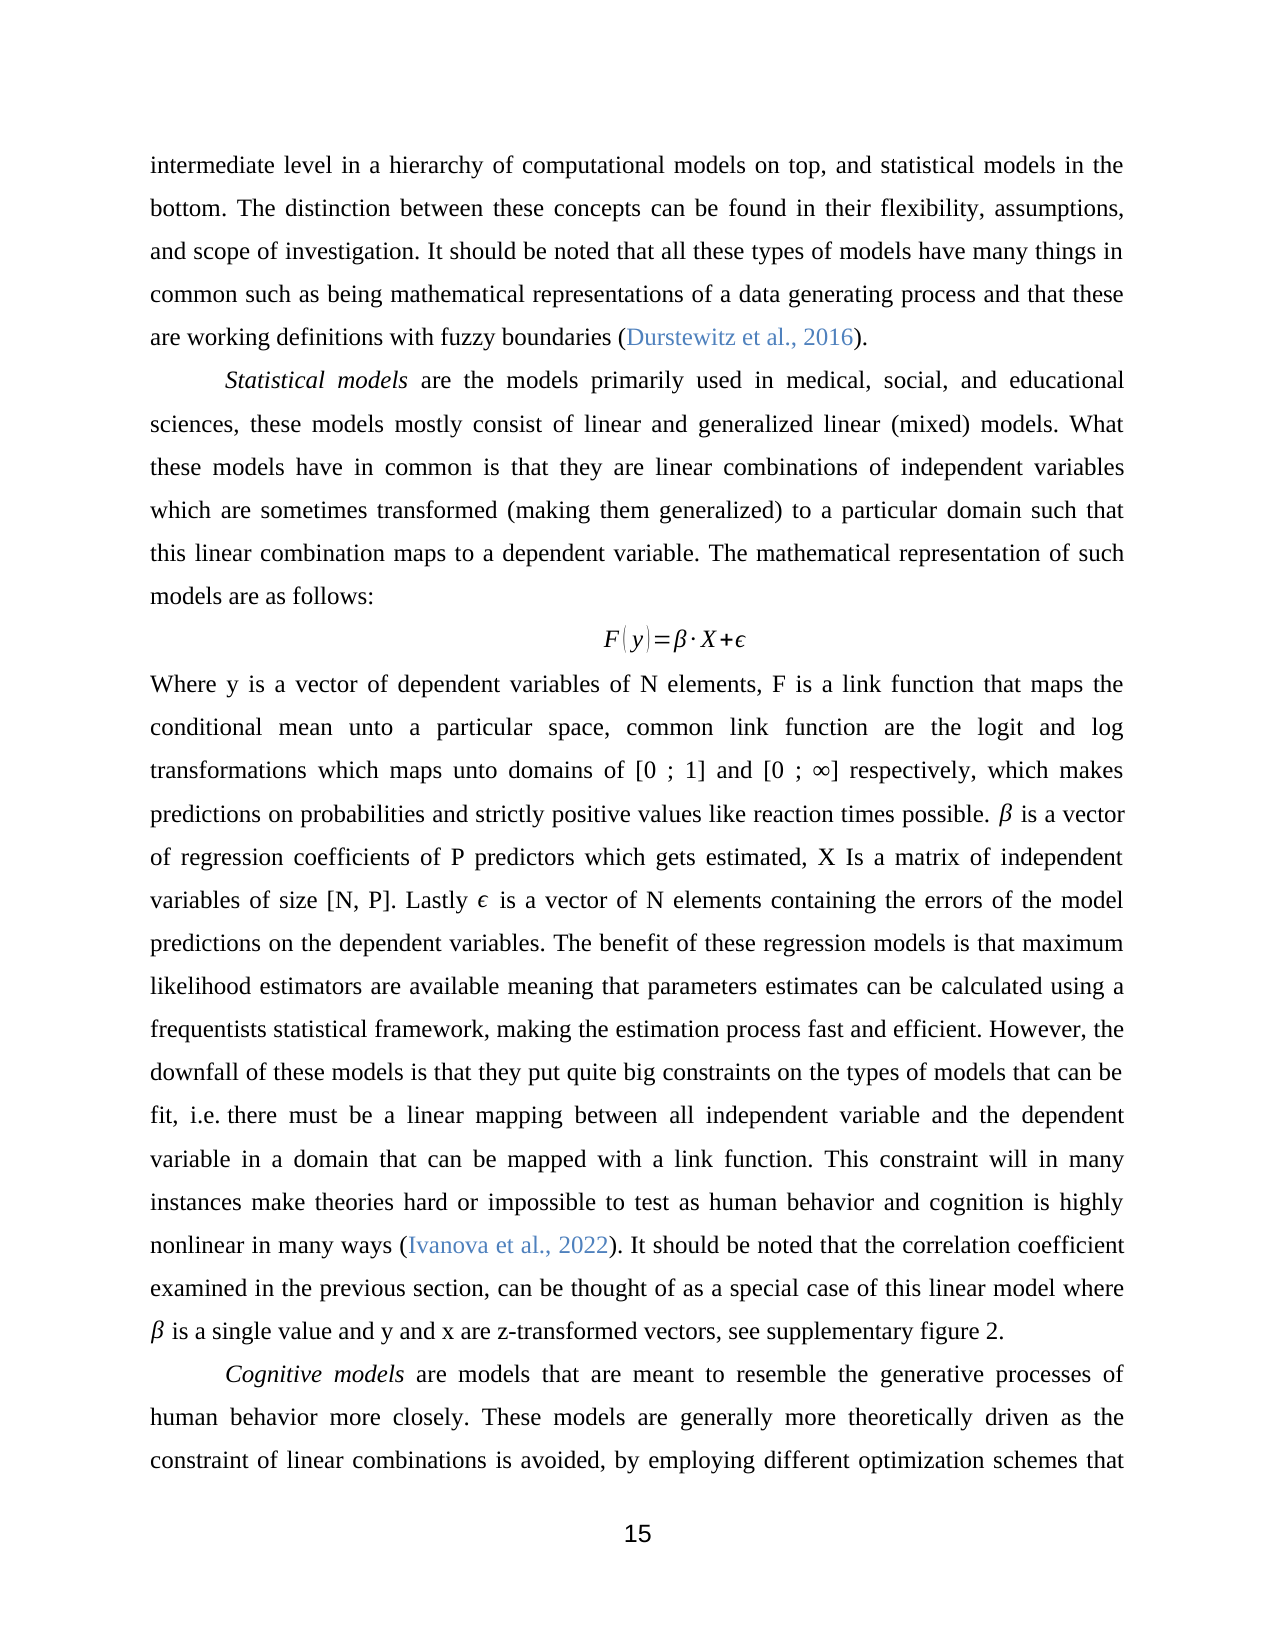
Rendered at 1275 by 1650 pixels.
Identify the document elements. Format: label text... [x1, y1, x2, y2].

text Where y is a vector of dependent variables of N elements, F is a link function that maps the conditional mean unto a particular space, common link function are the logit and log transformations which maps unto domains of [0 ; 1] and [0 ; ∞] respectively, which makes predictions on probabilities and strictly positive values like reaction times possible. is a vector of regression coefficients of P predictors which gets estimated, X Is a matrix of independent variables of size [N, P]. Lastly is a vector of N elements containing the errors of the model predictions on the dependent variables. The benefit of these regression models is that maximum likelihood estimators are available meaning that parameters estimates can be calculated using a frequentists statistical framework, making the estimation process fast and efficient. However, the downfall of these models is that they put quite big constraints on the types of models that can be fit, i.e. there must be a linear mapping between all independent variable and the dependent variable in a domain that can be mapped with a link function. This constraint will in many instances make theories hard or impossible to test as human behavior and cognition is highly nonlinear in many ways (Ivanova et al., 2022). It should be noted that the correlation coefficient examined in the previous section, can be thought of as a special case of this linear model where is a single value and y and x are z-transformed vectors, see supplementary figure 2. [150, 669, 1125, 1345]
text Statistical models are the models primarily used in medical, social, and educational sciences, these models mostly consist of linear and generalized linear (mixed) models. What these models have in common is that they are linear combinations of independent variables which are sometimes transformed (making them generalized) to a particular domain such that this linear combination maps to a dependent variable. The mathematical representation of such models are as follows: [150, 366, 1125, 610]
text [150, 1359, 1125, 1474]
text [150, 150, 1125, 351]
